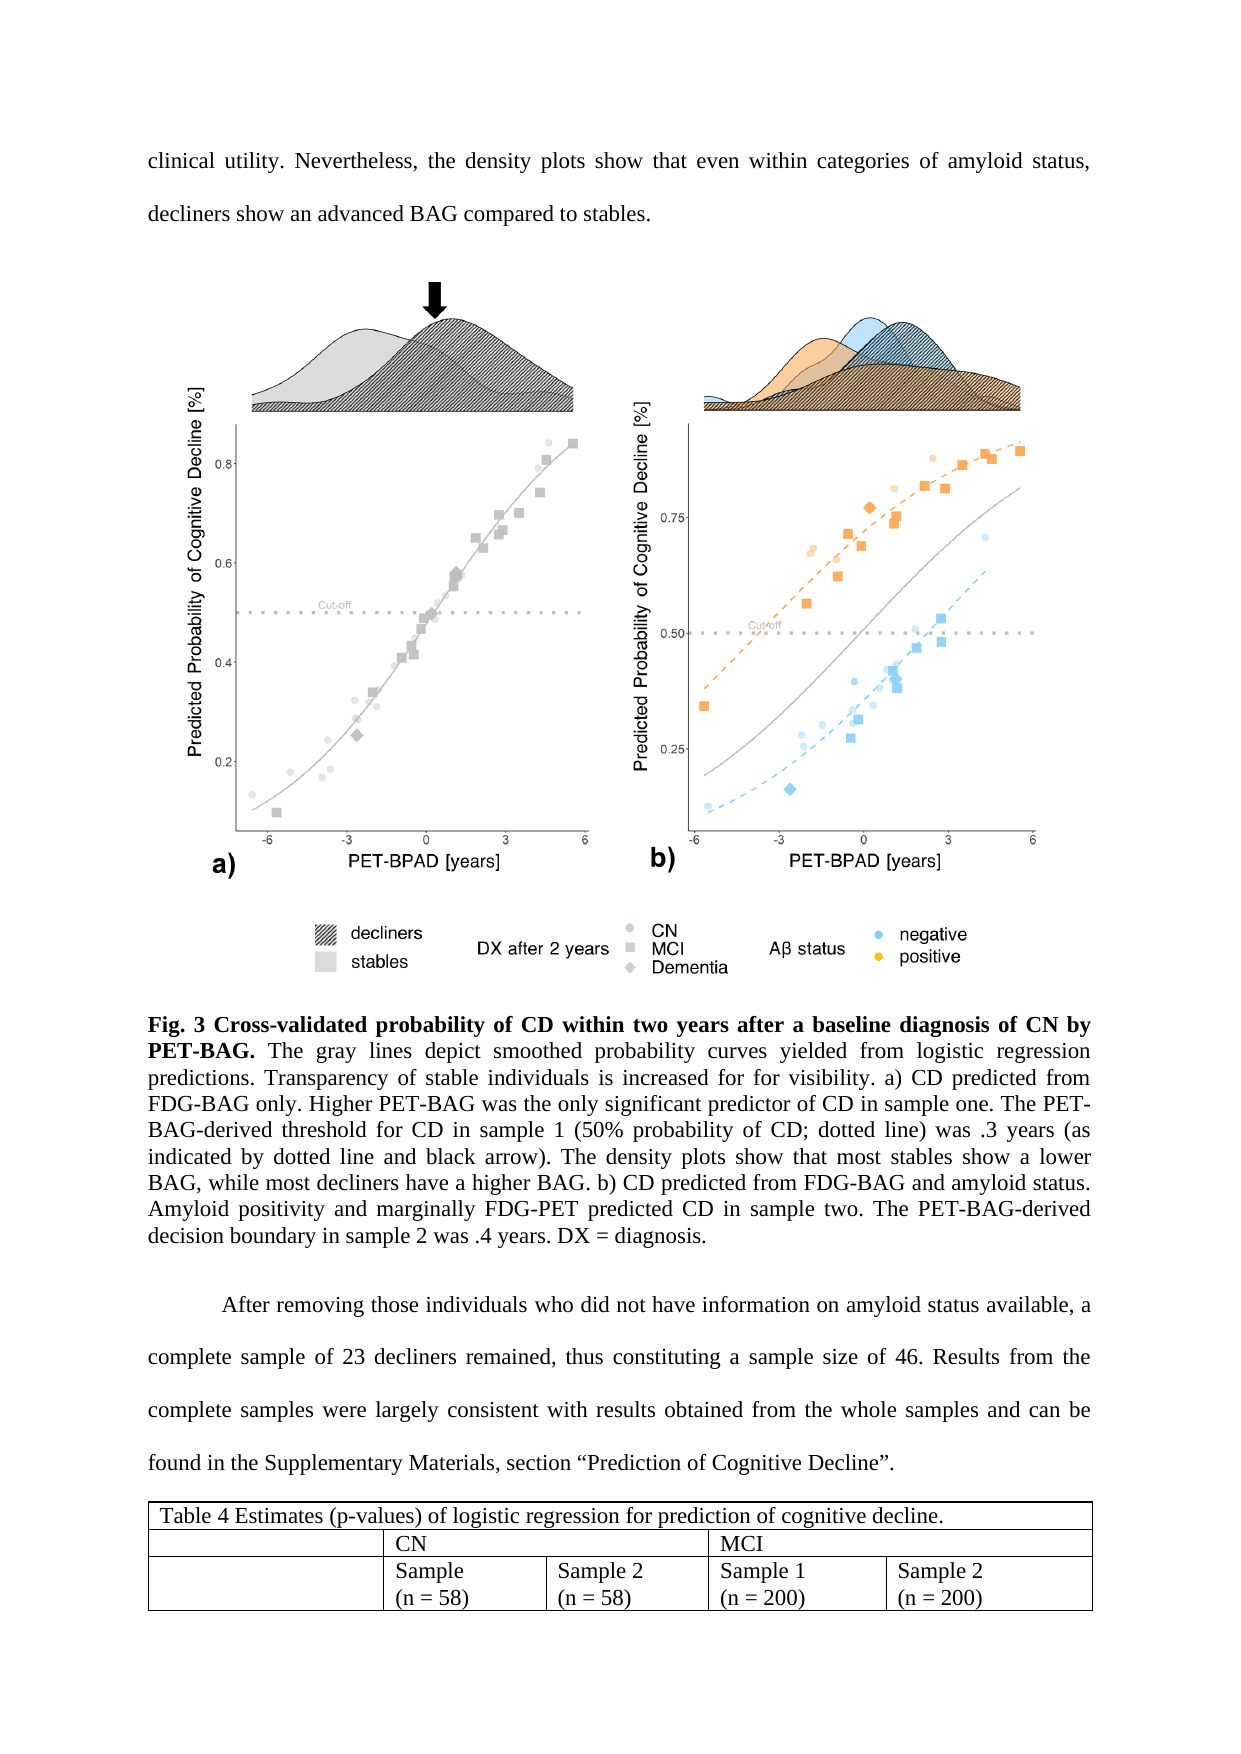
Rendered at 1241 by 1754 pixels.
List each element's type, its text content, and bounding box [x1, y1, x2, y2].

text After removing those individuals who did not have information on amyloid status available, a complete sample of 23 decliners remained, thus constituting a sample size of 46. Results from the complete samples were largely consistent with results obtained from the whole samples and can be found in the Supplementary Materials, section “Prediction of Cognitive Decline”. [148, 1291, 1093, 1475]
table_header Table 4 Estimates (p-values) of logistic regression for prediction of cognitive decline. [149, 1503, 1092, 1529]
table_cell MCI [709, 1530, 1092, 1556]
table_cell Sample 1 (n = 200) [709, 1557, 886, 1610]
table_cell [149, 1557, 383, 1610]
table_cell Sample (n = 58) [384, 1557, 546, 1610]
table_cell CN [384, 1530, 708, 1556]
picture [147, 253, 1081, 1011]
table_cell Sample 2 (n = 58) [547, 1557, 708, 1610]
table_cell Sample 2 (n = 200) [887, 1557, 1092, 1610]
table_cell [149, 1530, 383, 1556]
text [148, 148, 1093, 227]
